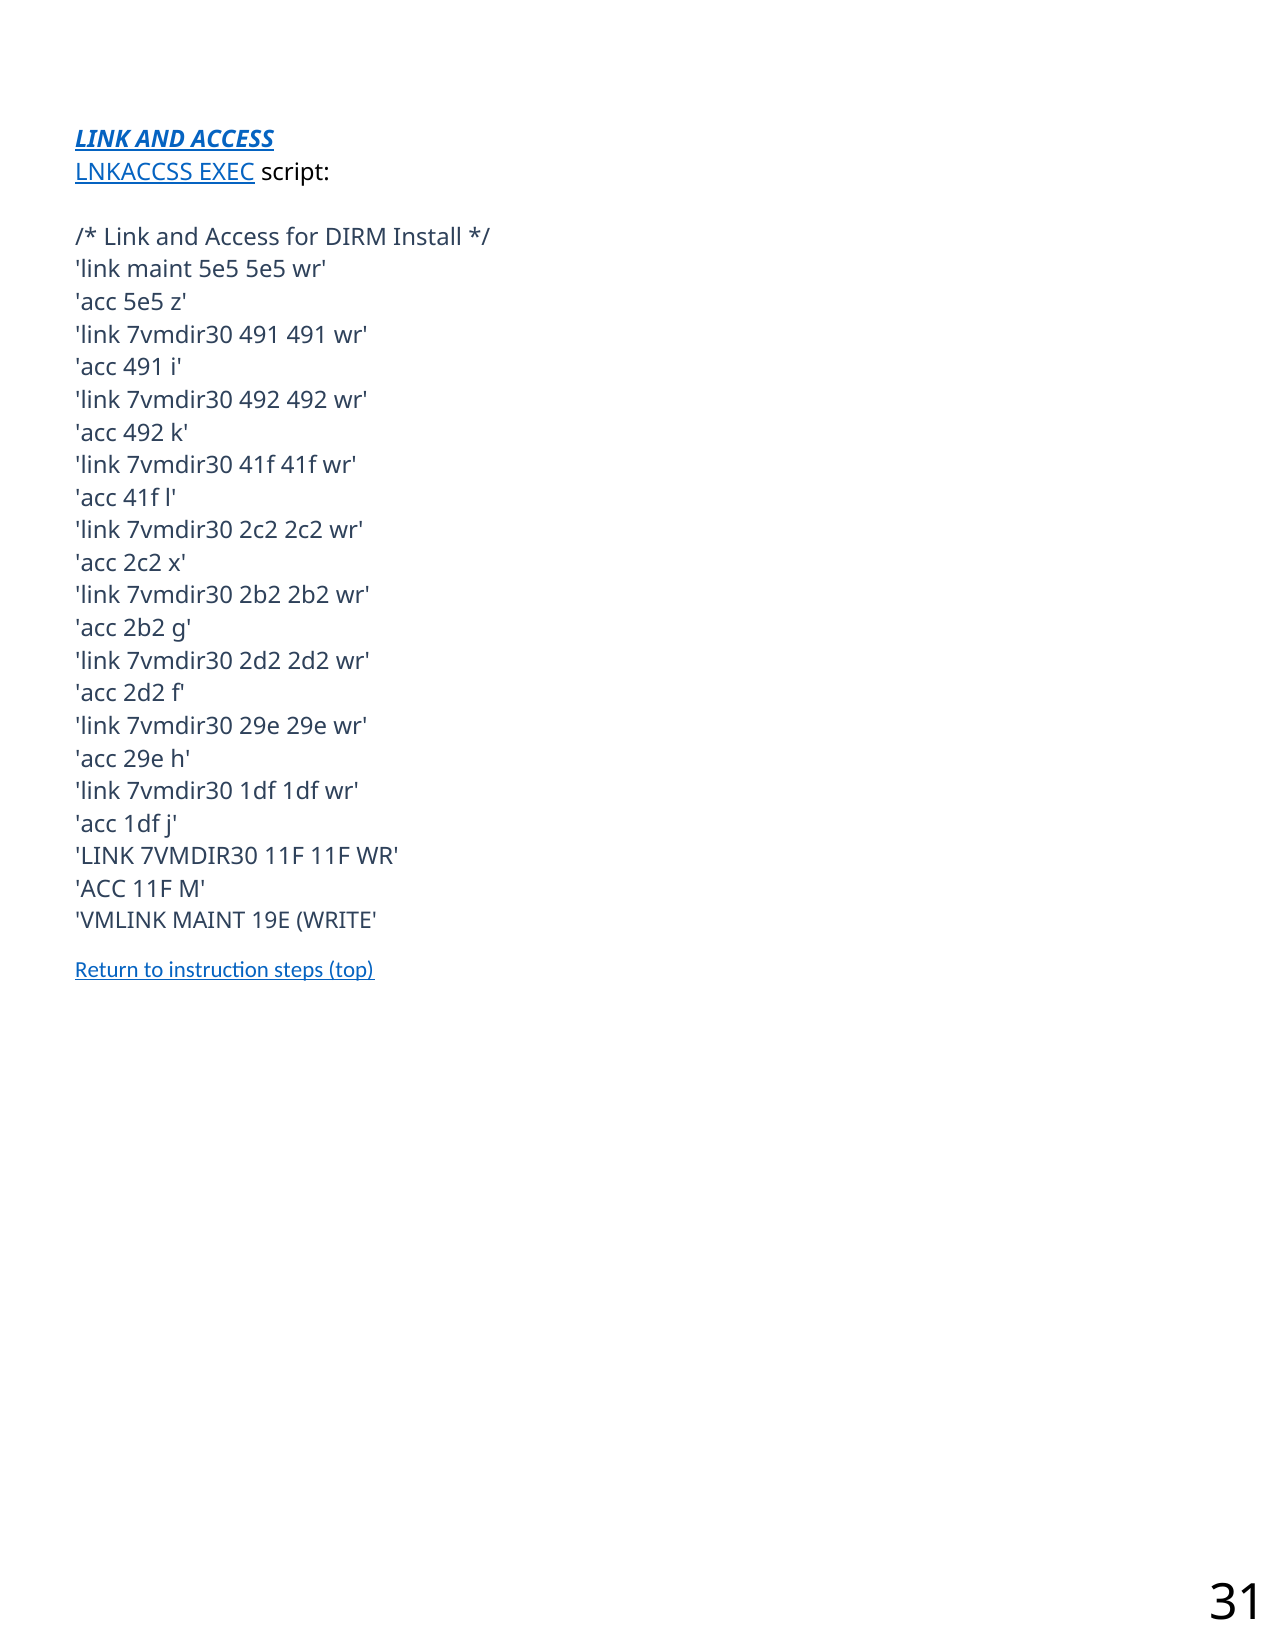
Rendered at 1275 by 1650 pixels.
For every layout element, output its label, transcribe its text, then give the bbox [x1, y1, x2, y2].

text 'link 7vmdir30 492 492 wr' [75, 383, 1200, 415]
text 'acc 29e h' [75, 741, 1200, 774]
text 'acc 2b2 g' [75, 611, 1200, 643]
text 'link 7vmdir30 2c2 2c2 wr' [75, 513, 1200, 546]
text 'acc 2c2 x' [75, 546, 1200, 578]
text 'acc 492 k' [75, 415, 1200, 448]
text 'acc 1df j' [75, 807, 1200, 839]
text 'acc 5e5 z' [75, 285, 1200, 317]
text 'link 7vmdir30 1df 1df wr' [75, 774, 1200, 807]
text 'link 7vmdir30 2d2 2d2 wr' [75, 643, 1200, 676]
text LINK AND ACCESS [75, 122, 1200, 154]
text 'link 7vmdir30 491 491 wr' [75, 317, 1200, 350]
text 'acc 491 i' [75, 350, 1200, 383]
text 'acc 2d2 f' [75, 676, 1200, 709]
text 'acc 41f l' [75, 481, 1200, 513]
text 'LINK 7VMDIR30 11F 11F WR' [75, 839, 1200, 872]
text LNKACCSS EXEC script: /* Link and Access for DIRM Install */ [75, 154, 1200, 252]
text 'ACC 11F M' [75, 872, 1200, 904]
text 'link 7vmdir30 29e 29e wr' [75, 709, 1200, 741]
text 'VMLINK MAINT 19E (WRITE' [75, 904, 1200, 936]
text 'link 7vmdir30 41f 41f wr' [75, 448, 1200, 481]
text 'link maint 5e5 5e5 wr' [75, 252, 1200, 285]
text Return to instruction steps (top) [75, 955, 1200, 983]
text 'link 7vmdir30 2b2 2b2 wr' [75, 578, 1200, 611]
